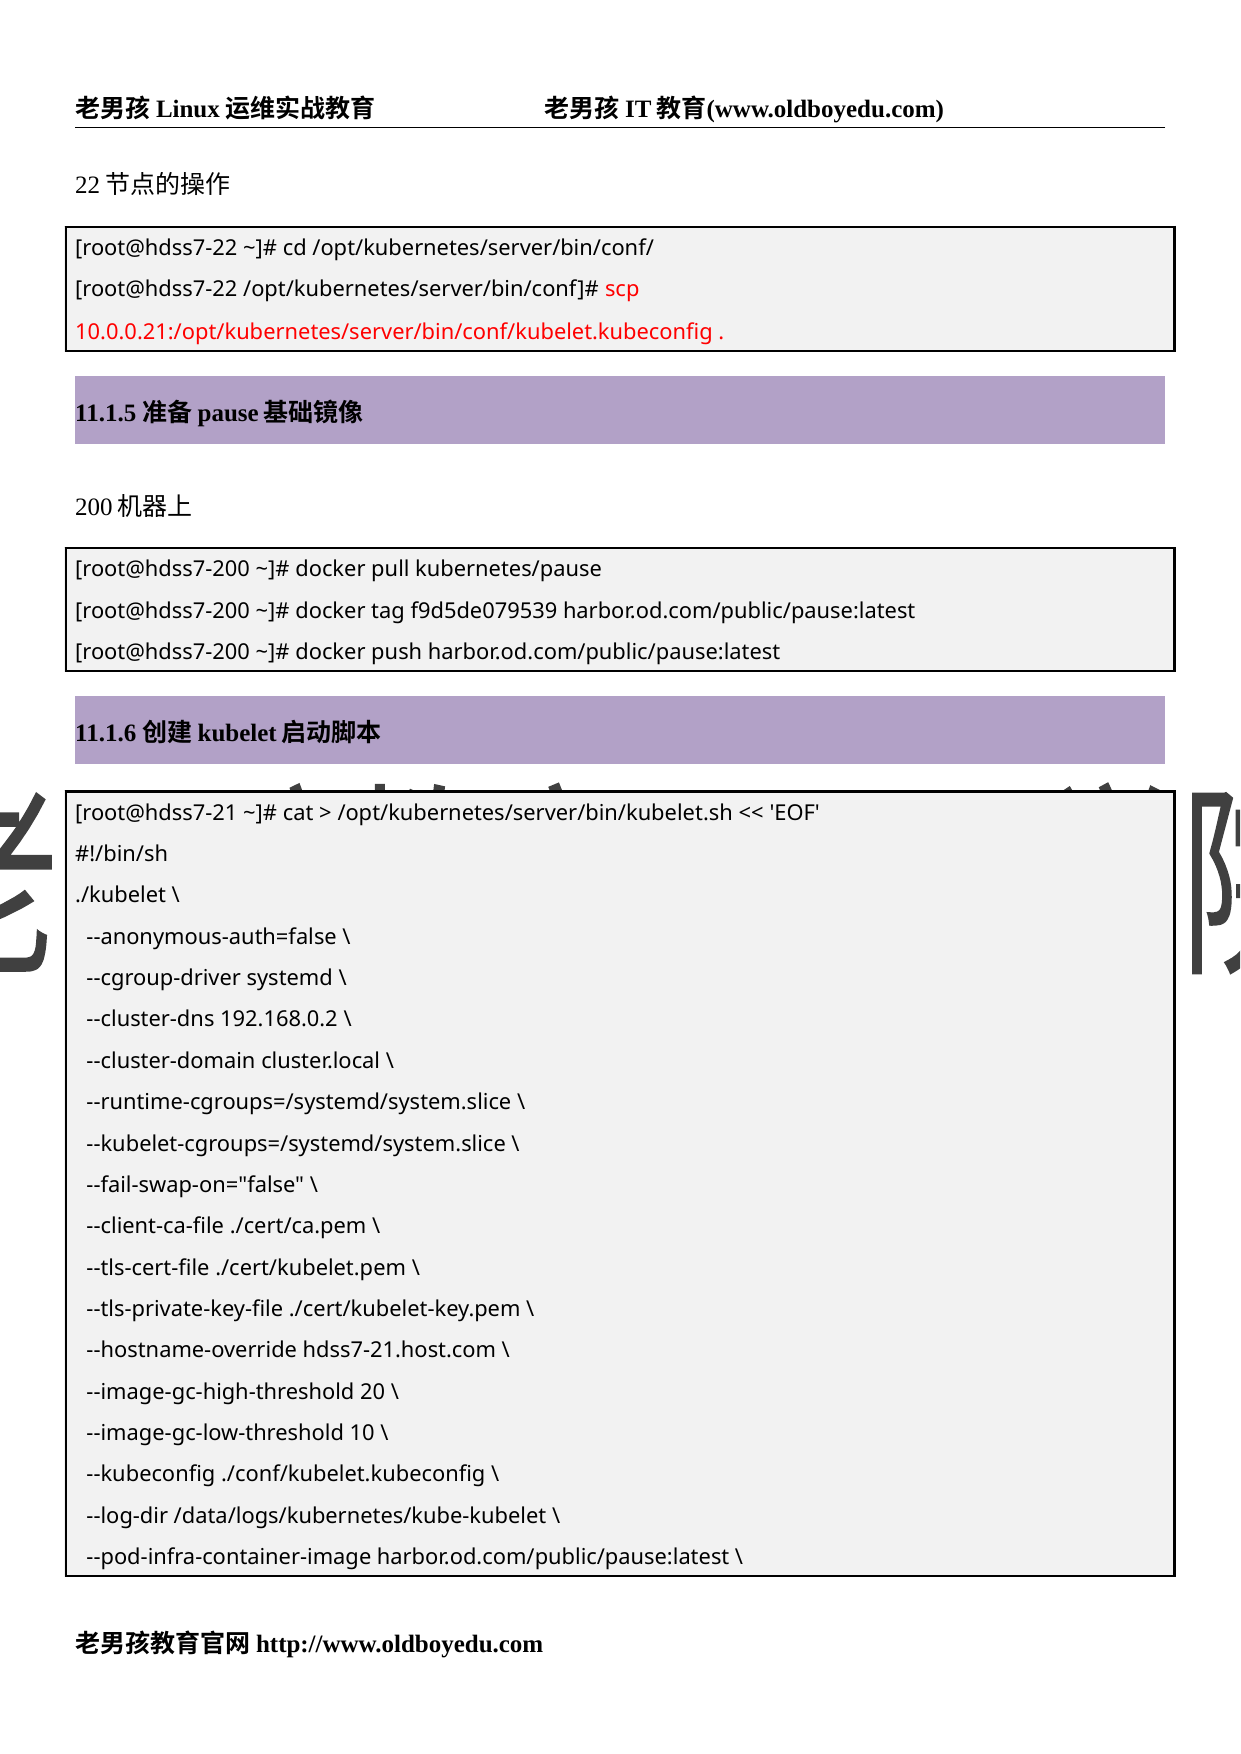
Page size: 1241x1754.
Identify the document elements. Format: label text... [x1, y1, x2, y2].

text ./kubelet \ [67, 873, 1173, 911]
text [root@hdss7-22 /opt/kubernetes/server/bin/conf]# scp 10.0.0.21:/opt/kubernetes/server/bin/conf/kubelet.kubeconfig . [67, 267, 1173, 350]
subtitle 创建kubelet启动脚本 [75, 696, 1165, 764]
text --runtime-cgroups=/systemd/system.slice \ [67, 1080, 1173, 1118]
subtitle 准备pause基础镜像 [75, 376, 1165, 444]
text --fail-swap-on="false" \ [67, 1163, 1173, 1201]
text --tls-cert-file ./cert/kubelet.pem \ [67, 1245, 1173, 1283]
text 22节点的操作 [75, 149, 1165, 217]
text #!/bin/sh [67, 832, 1173, 870]
text --cluster-domain cluster.local \ [67, 1038, 1173, 1077]
text 200机器上 [75, 470, 1165, 538]
text [root@hdss7-22 ~]# cd /opt/kubernetes/server/bin/conf/ [67, 228, 1173, 264]
text --cluster-dns 192.168.0.2 \ [67, 997, 1173, 1035]
text [root@hdss7-200 ~]# docker tag f9d5de079539 harbor.od.com/public/pause:latest [67, 588, 1173, 627]
text [root@hdss7-21 ~]# cat > /opt/kubernetes/server/bin/kubelet.sh << 'EOF' [67, 793, 1173, 828]
text --kubelet-cgroups=/systemd/system.slice \ [67, 1121, 1173, 1159]
text --kubeconfig ./conf/kubelet.kubeconfig \ [67, 1452, 1173, 1490]
text --tls-private-key-file ./cert/kubelet-key.pem \ [67, 1287, 1173, 1325]
text [root@hdss7-200 ~]# docker push harbor.od.com/public/pause:latest [67, 630, 1173, 670]
text --cgroup-driver systemd \ [67, 956, 1173, 994]
text --anonymous-auth=false \ [67, 914, 1173, 953]
text --image-gc-low-threshold 10 \ [67, 1411, 1173, 1449]
text [root@hdss7-200 ~]# docker pull kubernetes/pause [67, 549, 1173, 585]
text --client-ca-file ./cert/ca.pem \ [67, 1204, 1173, 1242]
text --pod-infra-container-image harbor.od.com/public/pause:latest \ [67, 1535, 1173, 1575]
text --image-gc-high-threshold 20 \ [67, 1369, 1173, 1407]
text --hostname-override hdss7-21.host.com \ [67, 1328, 1173, 1366]
text --log-dir /data/logs/kubernetes/kube-kubelet \ [67, 1493, 1173, 1532]
